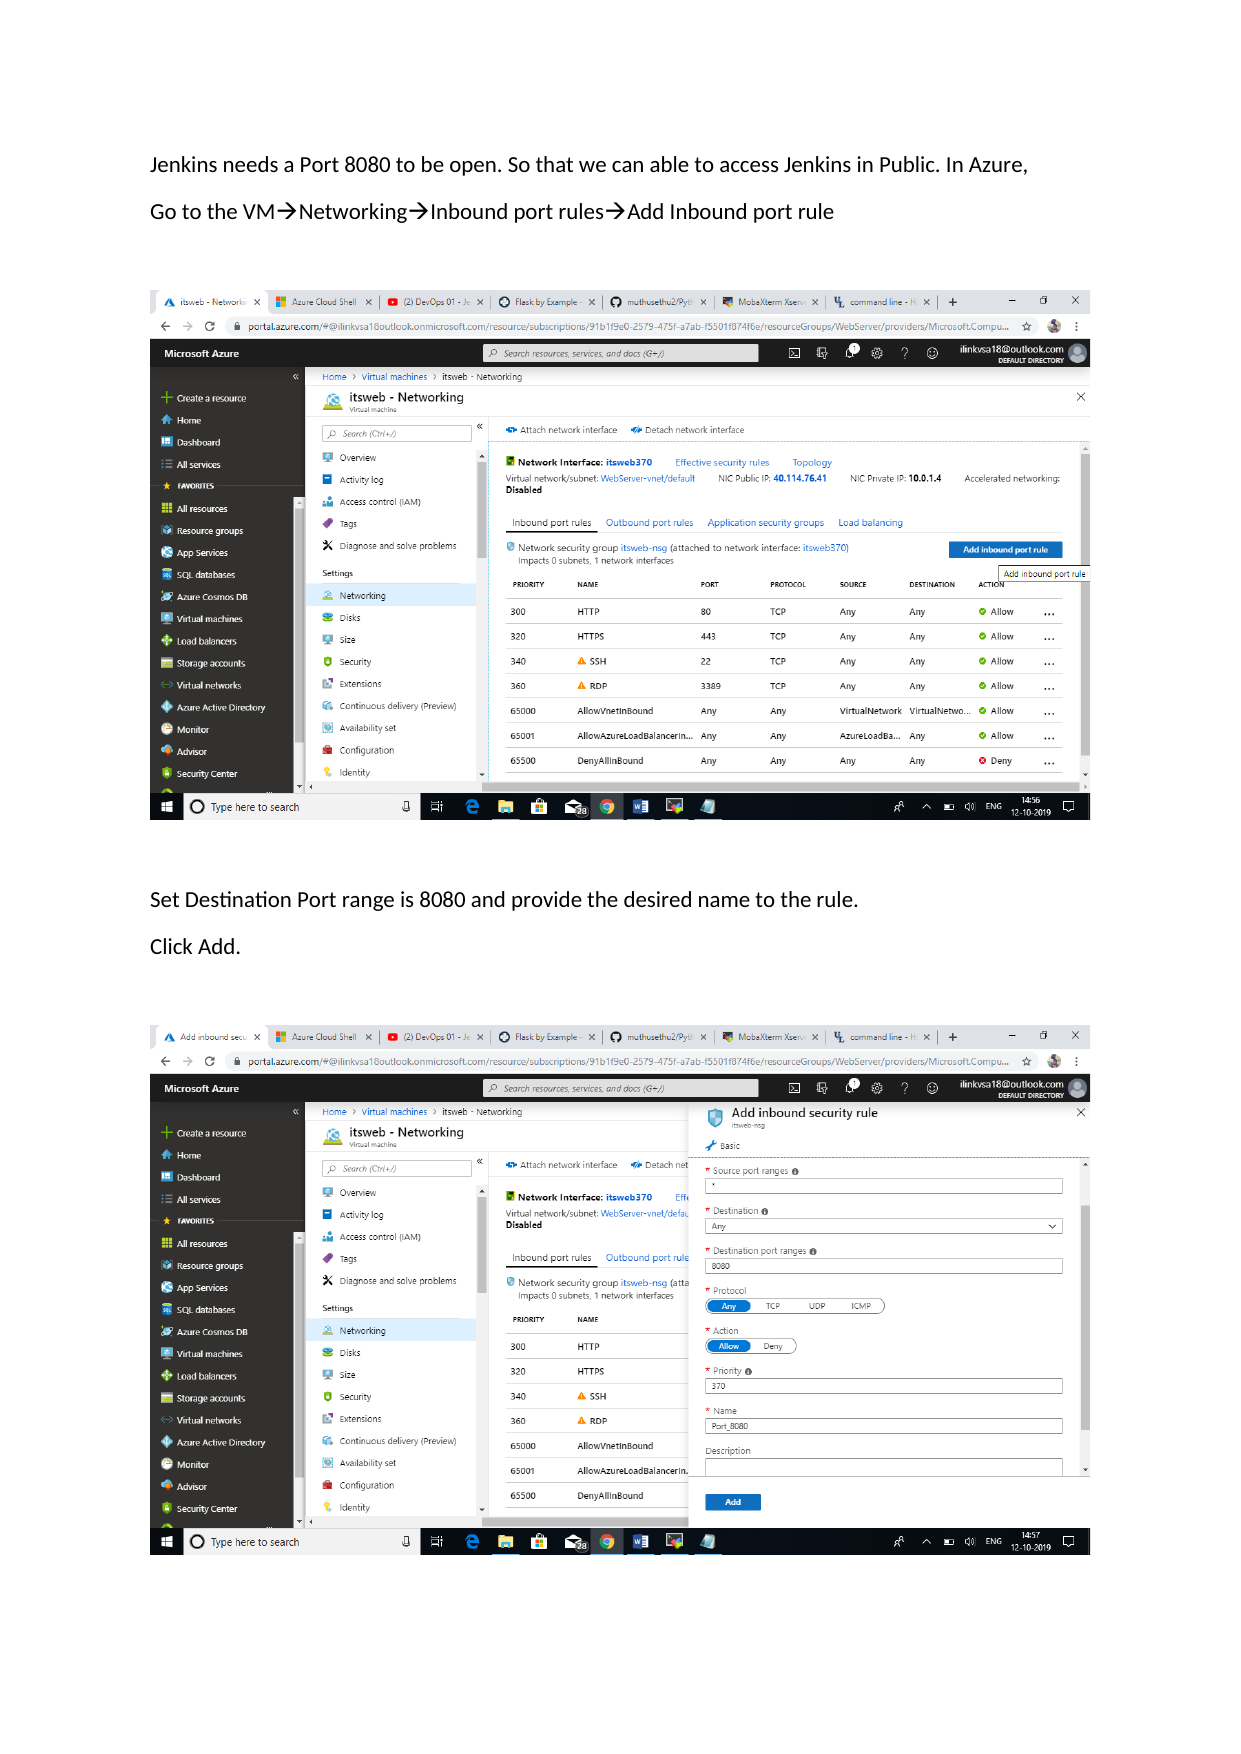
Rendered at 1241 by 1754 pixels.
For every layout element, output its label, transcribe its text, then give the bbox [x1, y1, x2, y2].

text Click Add. [150, 932, 1090, 960]
picture [150, 1025, 1091, 1555]
text Go to the VMNetworkingInbound port rulesAdd Inbound port rule [150, 197, 1090, 225]
picture [150, 290, 1091, 820]
text Set Destination Port range is 8080 and provide the desired name to the rule. [150, 885, 1090, 913]
text Jenkins needs a Port 8080 to be open. So that we can able to access Jenkins in Public. In Azure, [150, 150, 1090, 178]
